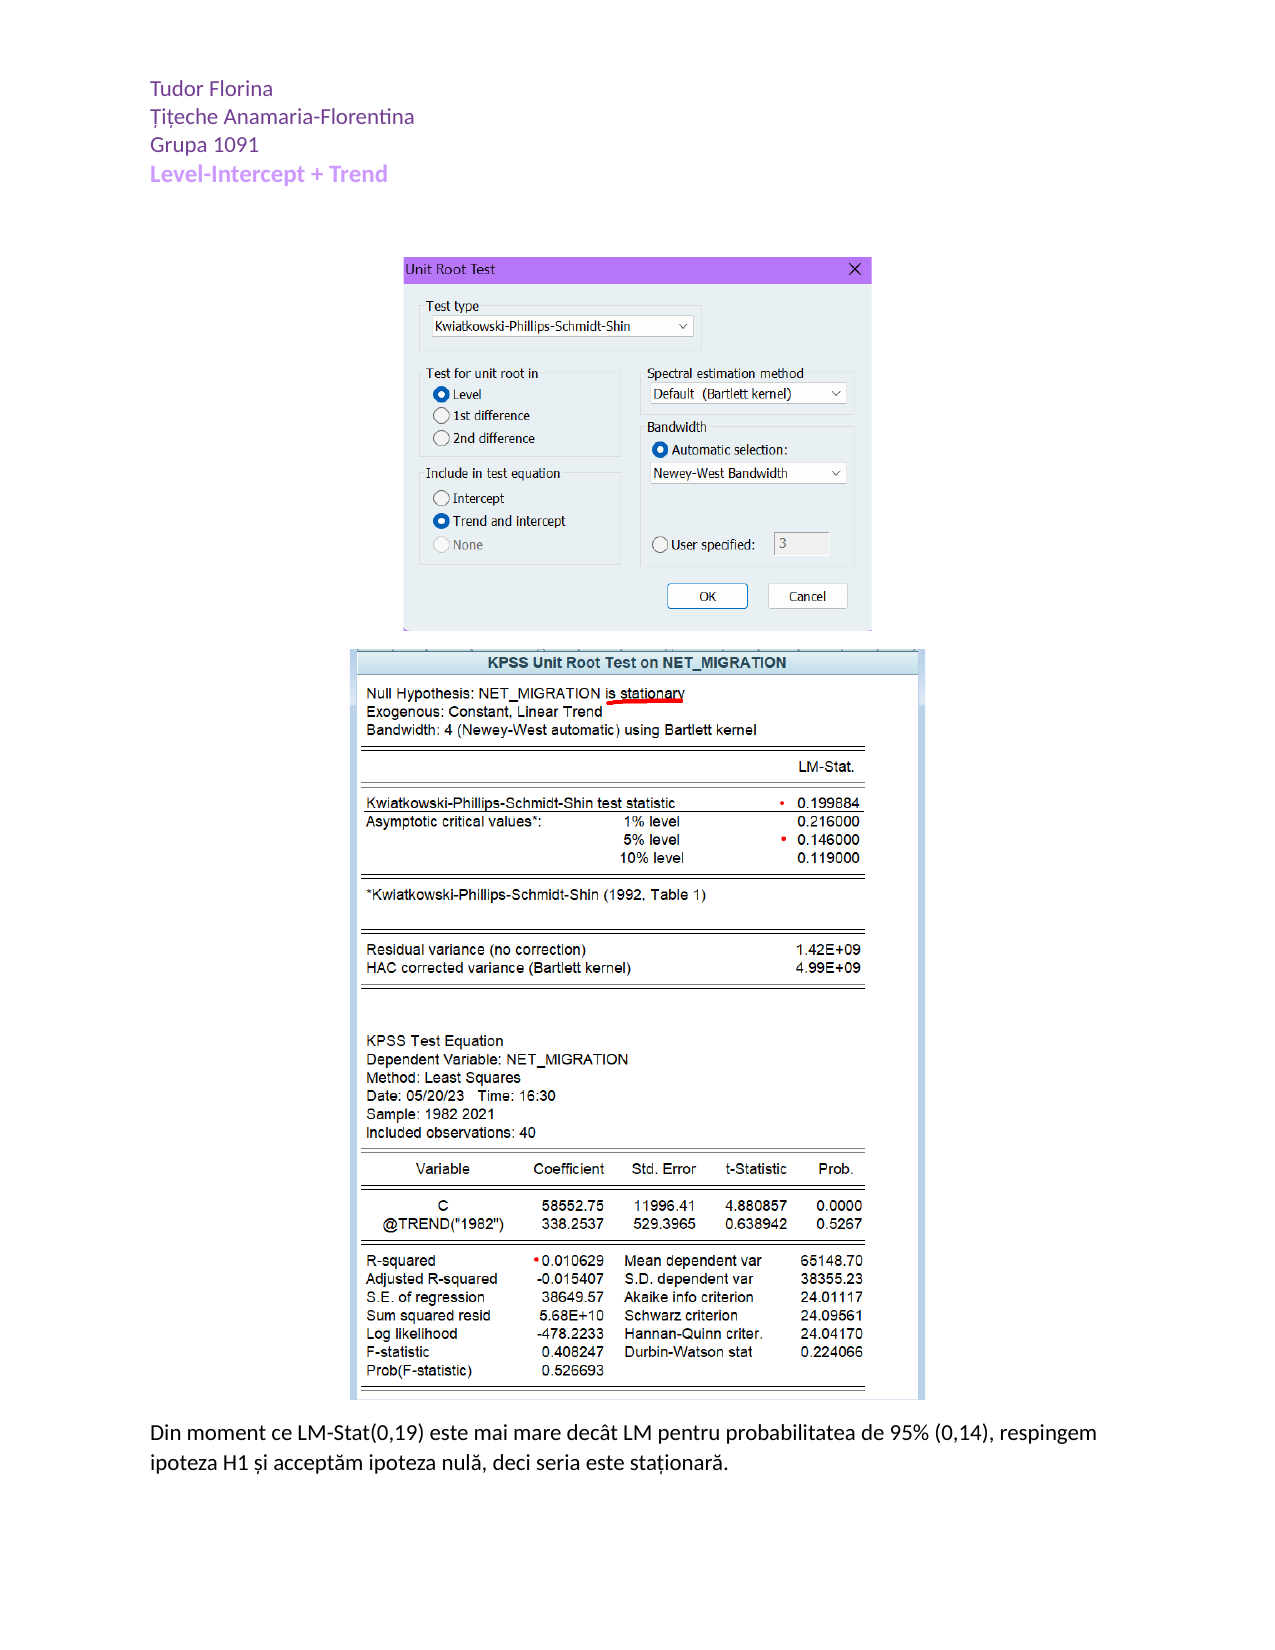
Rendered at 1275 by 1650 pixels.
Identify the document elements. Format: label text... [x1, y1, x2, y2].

text Din moment ce LM-Stat(0,19) este mai mare decât LM pentru probabilitatea de 95% (0,14), respingem ipoteza H1 și acceptăm ipoteza nulă, deci seria este staționară. [150, 1418, 1125, 1477]
picture [403, 257, 872, 631]
text Level-Intercept + Trend [150, 158, 1125, 188]
picture [349, 649, 926, 1400]
